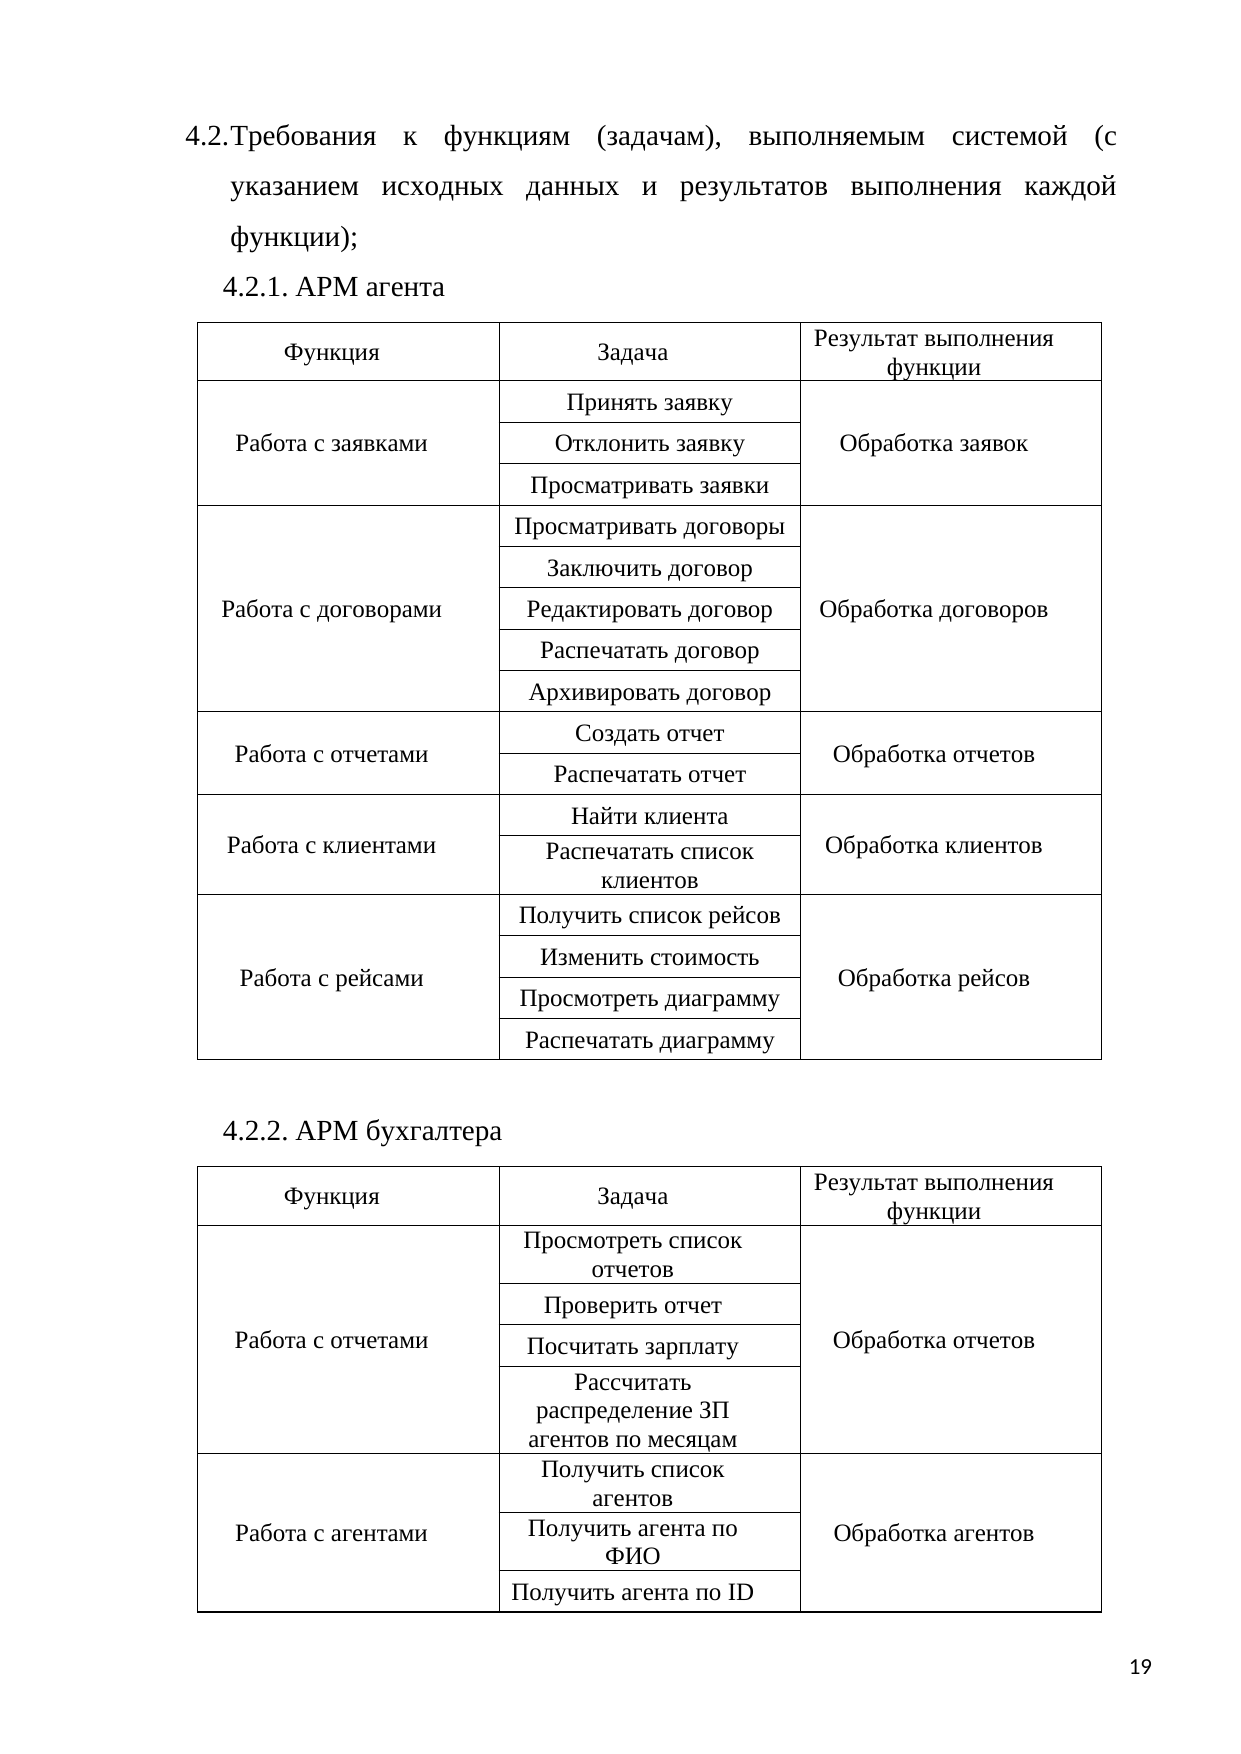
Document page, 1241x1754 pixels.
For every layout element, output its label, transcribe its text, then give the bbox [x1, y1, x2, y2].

table_cell Получить список агентов [500, 1454, 800, 1512]
table_header Функция [198, 1167, 499, 1224]
table_cell Обработка клиентов [801, 795, 1101, 894]
table_cell Обработка отчетов [801, 712, 1101, 794]
table_cell Получить агента по ID [500, 1571, 800, 1611]
table_cell Найти клиента [500, 795, 800, 835]
table_cell Принять заявку [500, 381, 800, 422]
list АРМ агента [223, 269, 1117, 303]
table_cell Обработка договоров [801, 506, 1101, 711]
table_cell Просматривать заявки [500, 464, 800, 504]
table_header Задача [500, 1167, 800, 1224]
table_cell Работа с заявками [198, 381, 499, 504]
table_cell Обработка рейсов [801, 895, 1101, 1059]
table_cell Архивировать договор [500, 671, 800, 711]
table_cell Изменить стоимость [500, 936, 800, 977]
table_header Результат выполнения функции [801, 323, 1101, 380]
table_cell Просматривать договоры [500, 506, 800, 546]
table_cell Работа с клиентами [198, 795, 499, 894]
table_cell Распечатать договор [500, 630, 800, 670]
table_cell Посчитать зарплату [500, 1325, 800, 1366]
table_cell Заключить договор [500, 547, 800, 587]
table_cell Проверить отчет [500, 1284, 800, 1324]
table_cell Работа с рейсами [198, 895, 499, 1059]
list АРМ бухгалтера [223, 1113, 1117, 1147]
table_cell Обработка отчетов [801, 1226, 1101, 1453]
table_cell Распечатать список клиентов [500, 836, 800, 894]
table_cell Получить список рейсов [500, 895, 800, 935]
table_cell Обработка заявок [801, 381, 1101, 504]
table_cell Отклонить заявку [500, 423, 800, 463]
table_cell Распечатать диаграмму [500, 1019, 800, 1059]
table_cell Редактировать договор [500, 588, 800, 628]
table_header Задача [500, 323, 800, 380]
table_cell Распечатать отчет [500, 754, 800, 794]
table_cell Работа с отчетами [198, 1226, 499, 1453]
list Требования к функциям (задачам), выполняемым системой (с указанием исходных данных и результатов выполнения каждой функции); [185, 118, 1117, 252]
table_cell Создать отчет [500, 712, 800, 753]
table_header Функция [198, 323, 499, 380]
table_cell Просмотреть список отчетов [500, 1226, 800, 1283]
table_cell Получить агента по ФИО [500, 1513, 800, 1570]
table_cell Работа с договорами [198, 506, 499, 711]
table_header Результат выполнения функции [801, 1167, 1101, 1224]
table_cell Обработка агентов [801, 1454, 1101, 1611]
table_cell Работа с агентами [198, 1454, 499, 1611]
table_cell Просмотреть диаграмму [500, 978, 800, 1018]
table_cell Работа с отчетами [198, 712, 499, 794]
table_cell Рассчитать распределение ЗП агентов по месяцам [500, 1367, 800, 1453]
